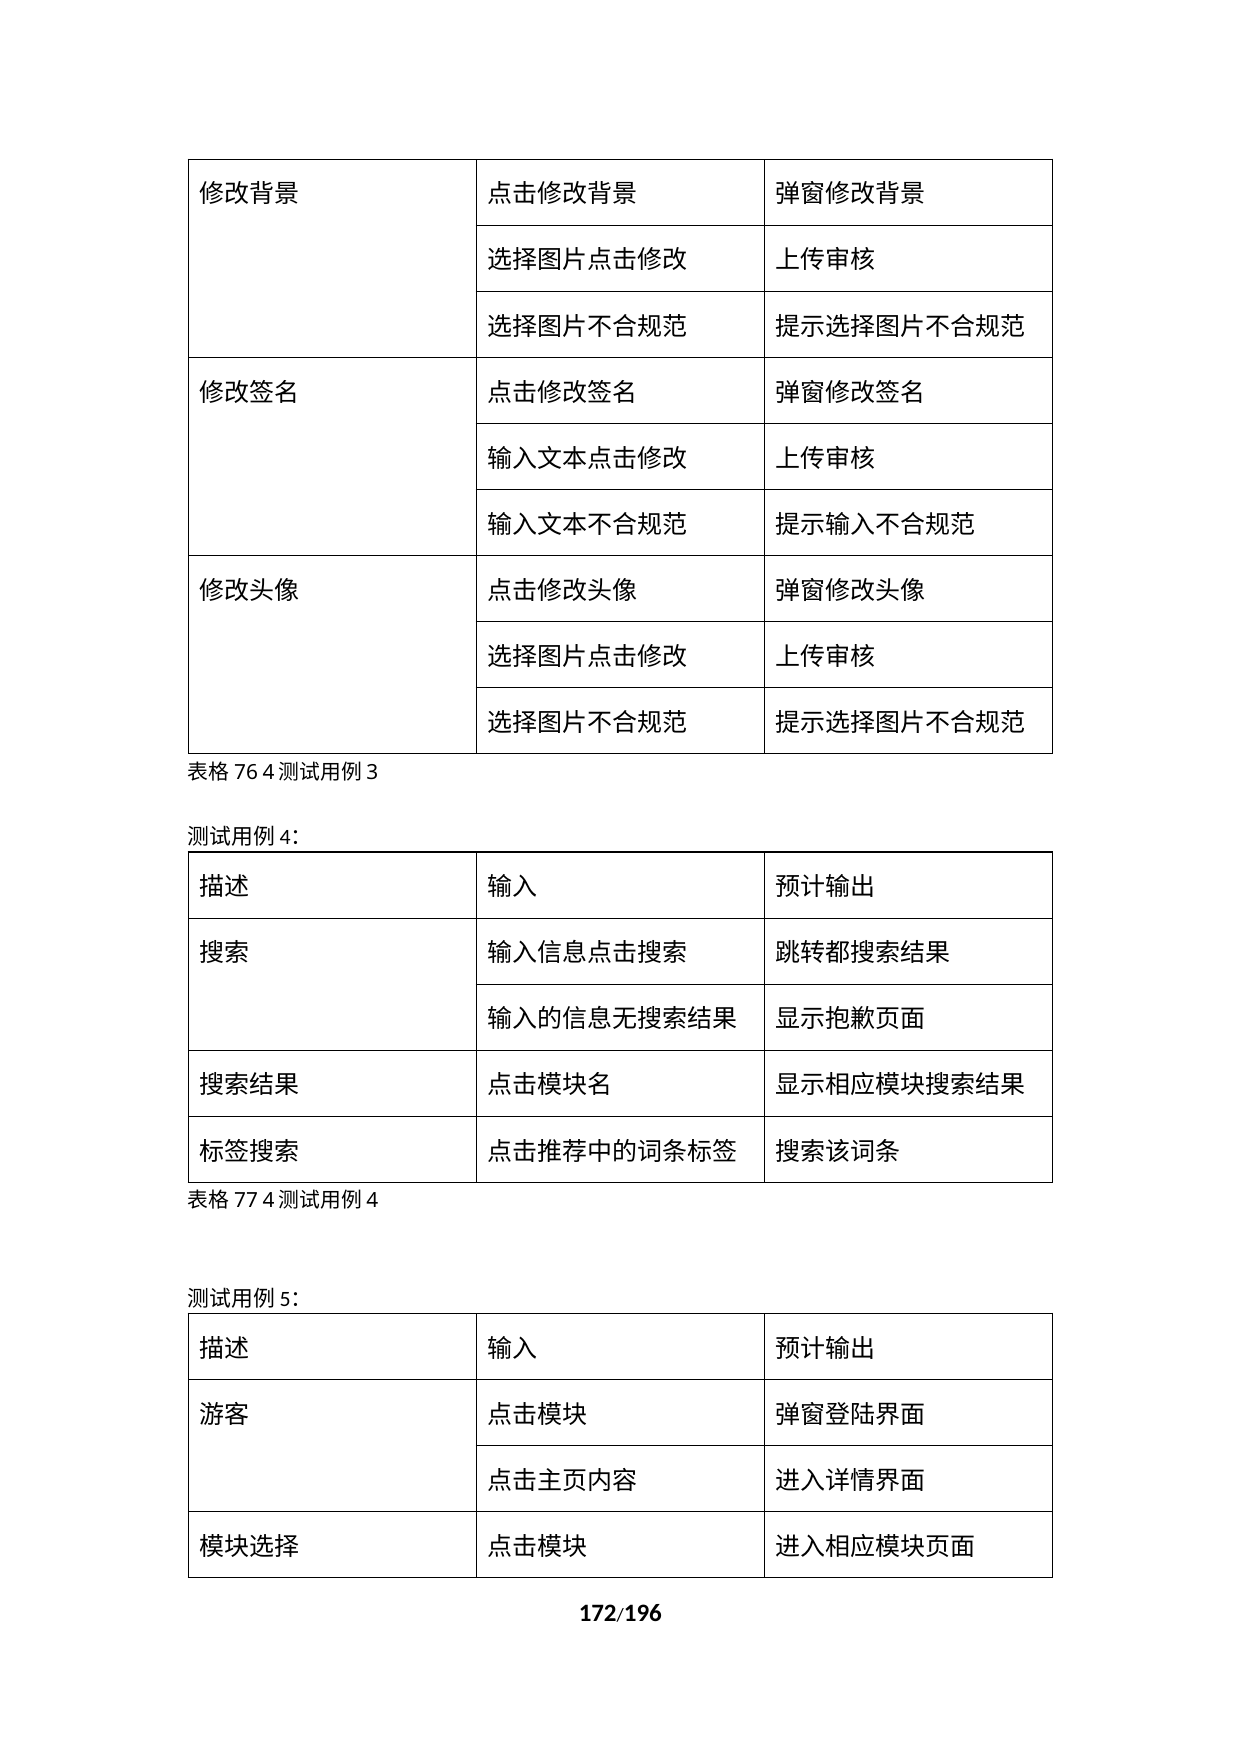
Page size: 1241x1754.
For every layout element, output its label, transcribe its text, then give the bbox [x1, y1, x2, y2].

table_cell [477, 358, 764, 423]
text 表格 77 4测试用例4 [187, 1183, 1053, 1215]
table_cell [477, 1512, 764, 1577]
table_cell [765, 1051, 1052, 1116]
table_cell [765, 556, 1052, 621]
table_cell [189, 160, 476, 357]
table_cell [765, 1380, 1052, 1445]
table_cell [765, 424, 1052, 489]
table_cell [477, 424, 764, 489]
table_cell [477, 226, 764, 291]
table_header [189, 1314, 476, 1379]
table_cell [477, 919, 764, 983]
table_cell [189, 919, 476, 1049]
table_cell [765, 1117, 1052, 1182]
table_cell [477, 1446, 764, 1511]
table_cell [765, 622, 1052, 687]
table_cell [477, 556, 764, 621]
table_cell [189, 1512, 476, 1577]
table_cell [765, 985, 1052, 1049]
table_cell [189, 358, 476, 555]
text 测试用例4： [187, 819, 1053, 851]
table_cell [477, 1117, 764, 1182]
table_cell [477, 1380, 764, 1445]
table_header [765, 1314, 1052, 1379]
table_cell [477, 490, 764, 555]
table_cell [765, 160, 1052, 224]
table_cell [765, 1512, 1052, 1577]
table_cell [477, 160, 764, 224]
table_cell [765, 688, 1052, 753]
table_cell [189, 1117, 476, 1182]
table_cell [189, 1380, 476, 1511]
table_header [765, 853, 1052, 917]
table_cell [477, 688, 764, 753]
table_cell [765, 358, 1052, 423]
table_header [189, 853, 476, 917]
text 表格 76 4测试用例3 [187, 754, 1053, 786]
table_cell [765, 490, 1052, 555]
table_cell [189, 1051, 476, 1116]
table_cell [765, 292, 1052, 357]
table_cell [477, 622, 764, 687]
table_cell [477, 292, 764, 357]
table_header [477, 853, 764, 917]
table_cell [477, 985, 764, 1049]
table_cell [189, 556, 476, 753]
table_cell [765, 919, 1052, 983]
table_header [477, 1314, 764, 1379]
text 测试用例5： [187, 1280, 1053, 1313]
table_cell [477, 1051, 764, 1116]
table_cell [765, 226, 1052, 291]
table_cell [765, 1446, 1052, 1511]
